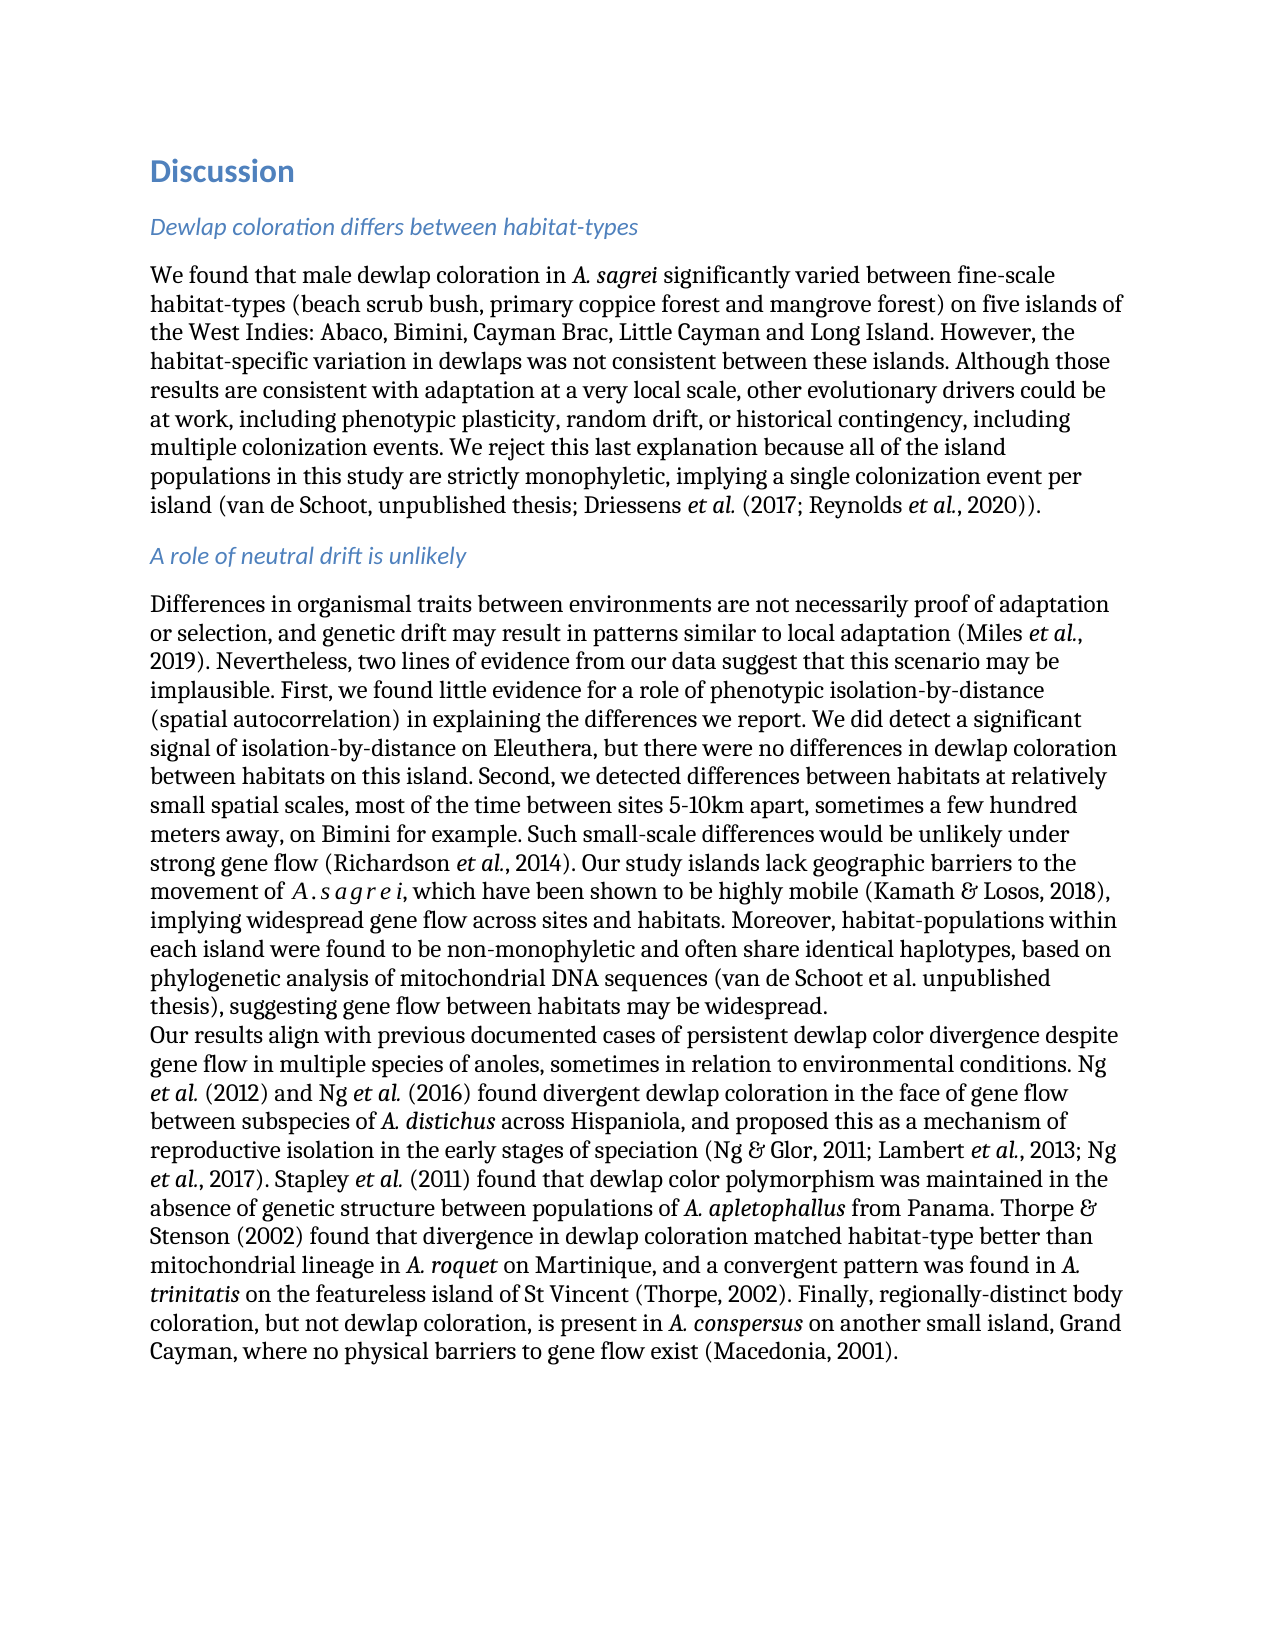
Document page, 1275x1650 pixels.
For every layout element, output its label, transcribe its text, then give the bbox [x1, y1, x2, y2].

text Differences in organismal traits between environments are not necessarily proof of adaptation or selection, and genetic drift may result in patterns similar to local adaptation (Miles et al., 2019). Nevertheless, two lines of evidence from our data suggest that this scenario may be implausible. First, we found little evidence for a role of phenotypic isolation-by-distance (spatial autocorrelation) in explaining the differences we report. We did detect a significant signal of isolation-by-distance on Eleuthera, but there were no differences in dewlap coloration between habitats on this island. Second, we detected differences between habitats at relatively small spatial scales, most of the time between sites 5-10km apart, sometimes a few hundred meters away, on Bimini for example. Such small-scale differences would be unlikely under strong gene flow (Richardson et al., 2014). Our study islands lack geographic barriers to the movement of , which have been shown to be highly mobile (Kamath & Losos, 2018), implying widespread gene flow across sites and habitats. Moreover, habitat-populations within each island were found to be non-monophyletic and often share identical haplotypes, based on phylogenetic analysis of mitochondrial DNA sequences (van de Schoot et al. unpublished thesis), suggesting gene flow between habitats may be widespread. Our results align with previous documented cases of persistent dewlap color divergence despite gene flow in multiple species of anoles, sometimes in relation to environmental conditions. Ng et al. (2012) and Ng et al. (2016) found divergent dewlap coloration in the face of gene flow between subspecies of A. distichus across Hispaniola, and proposed this as a mechanism of reproductive isolation in the early stages of speciation (Ng & Glor, 2011; Lambert et al., 2013; Ng et al., 2017). Stapley et al. (2011) found that dewlap color polymorphism was maintained in the absence of genetic structure between populations of A. apletophallus from Panama. Thorpe & Stenson (2002) found that divergence in dewlap coloration matched habitat-type better than mitochondrial lineage in A. roquet on Martinique, and a convergent pattern was found in A. trinitatis on the featureless island of St Vincent (Thorpe, 2002). Finally, regionally-distinct body coloration, but not dewlap coloration, is present in A. conspersus on another small island, Grand Cayman, where no physical barriers to gene flow exist (Macedonia, 2001). [150, 590, 1125, 1395]
subtitle Dewlap coloration differs between habitat-types [150, 212, 1125, 242]
subtitle A role of neutral drift is unlikely [150, 540, 1125, 571]
text We found that male dewlap coloration in A. sagrei significantly varied between fine-scale habitat-types (beach scrub bush, primary coppice forest and mangrove forest) on five islands of the West Indies: Abaco, Bimini, Cayman Brac, Little Cayman and Long Island. However, the habitat-specific variation in dewlaps was not consistent between these islands. Although those results are consistent with adaptation at a very local scale, other evolutionary drivers could be at work, including phenotypic plasticity, random drift, or historical contingency, including multiple colonization events. We reject this last explanation because all of the island populations in this study are strictly monophyletic, implying a single colonization event per island (van de Schoot, unpublished thesis; Driessens et al. (2017; Reynolds et al., 2020)). [150, 261, 1125, 519]
subtitle Discussion [150, 150, 1125, 191]
